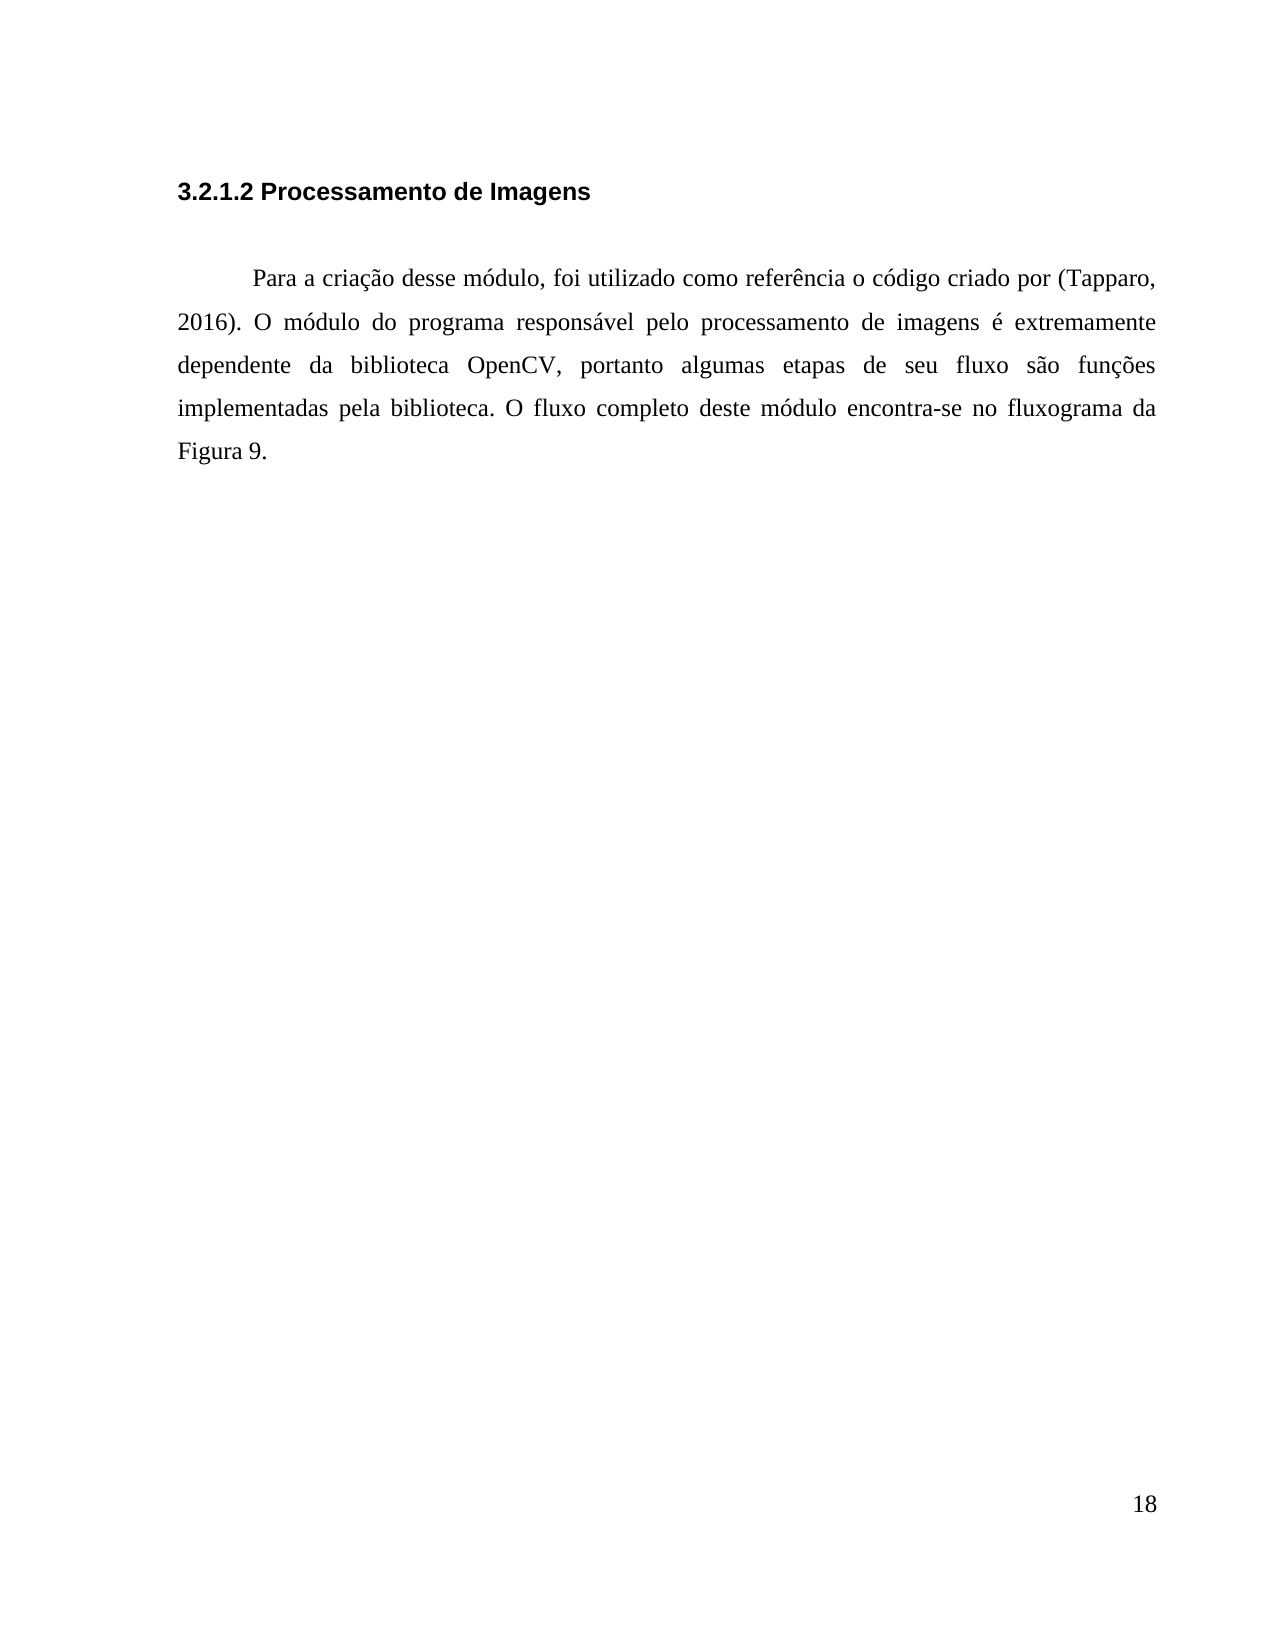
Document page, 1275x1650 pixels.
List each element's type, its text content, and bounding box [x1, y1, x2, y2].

text 3.2.1.2 Processamento de Imagens [177, 177, 1157, 206]
text Para a criação desse módulo, foi utilizado como referência o código criado por (Tapparo, 2016). O módulo do programa responsável pelo processamento de imagens é extremamente dependente da biblioteca OpenCV, portanto algumas etapas de seu fluxo são funções implementadas pela biblioteca. O fluxo completo deste módulo encontra-se no fluxograma da Figura 9. [177, 263, 1157, 465]
